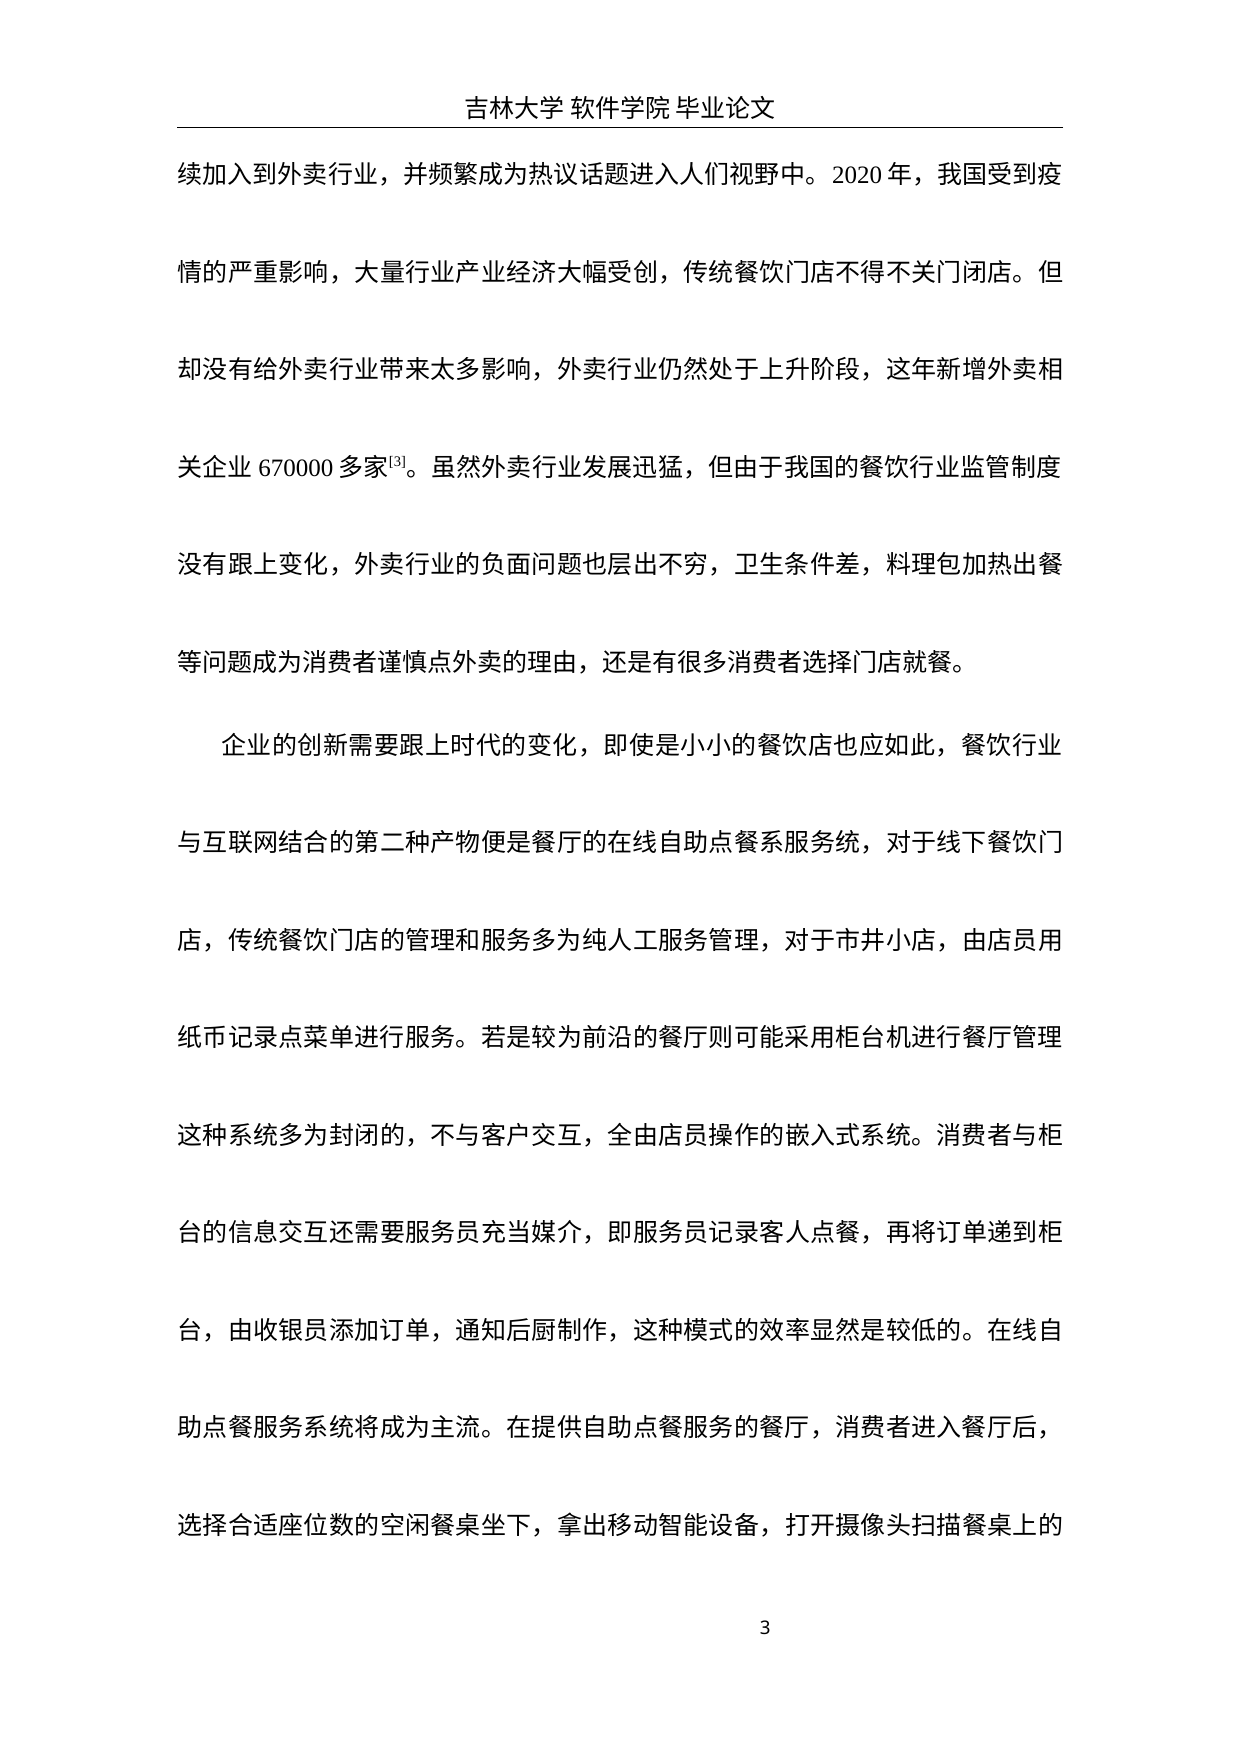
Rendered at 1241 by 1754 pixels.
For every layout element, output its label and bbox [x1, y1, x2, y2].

text [177, 711, 1063, 1556]
text [177, 140, 1063, 693]
